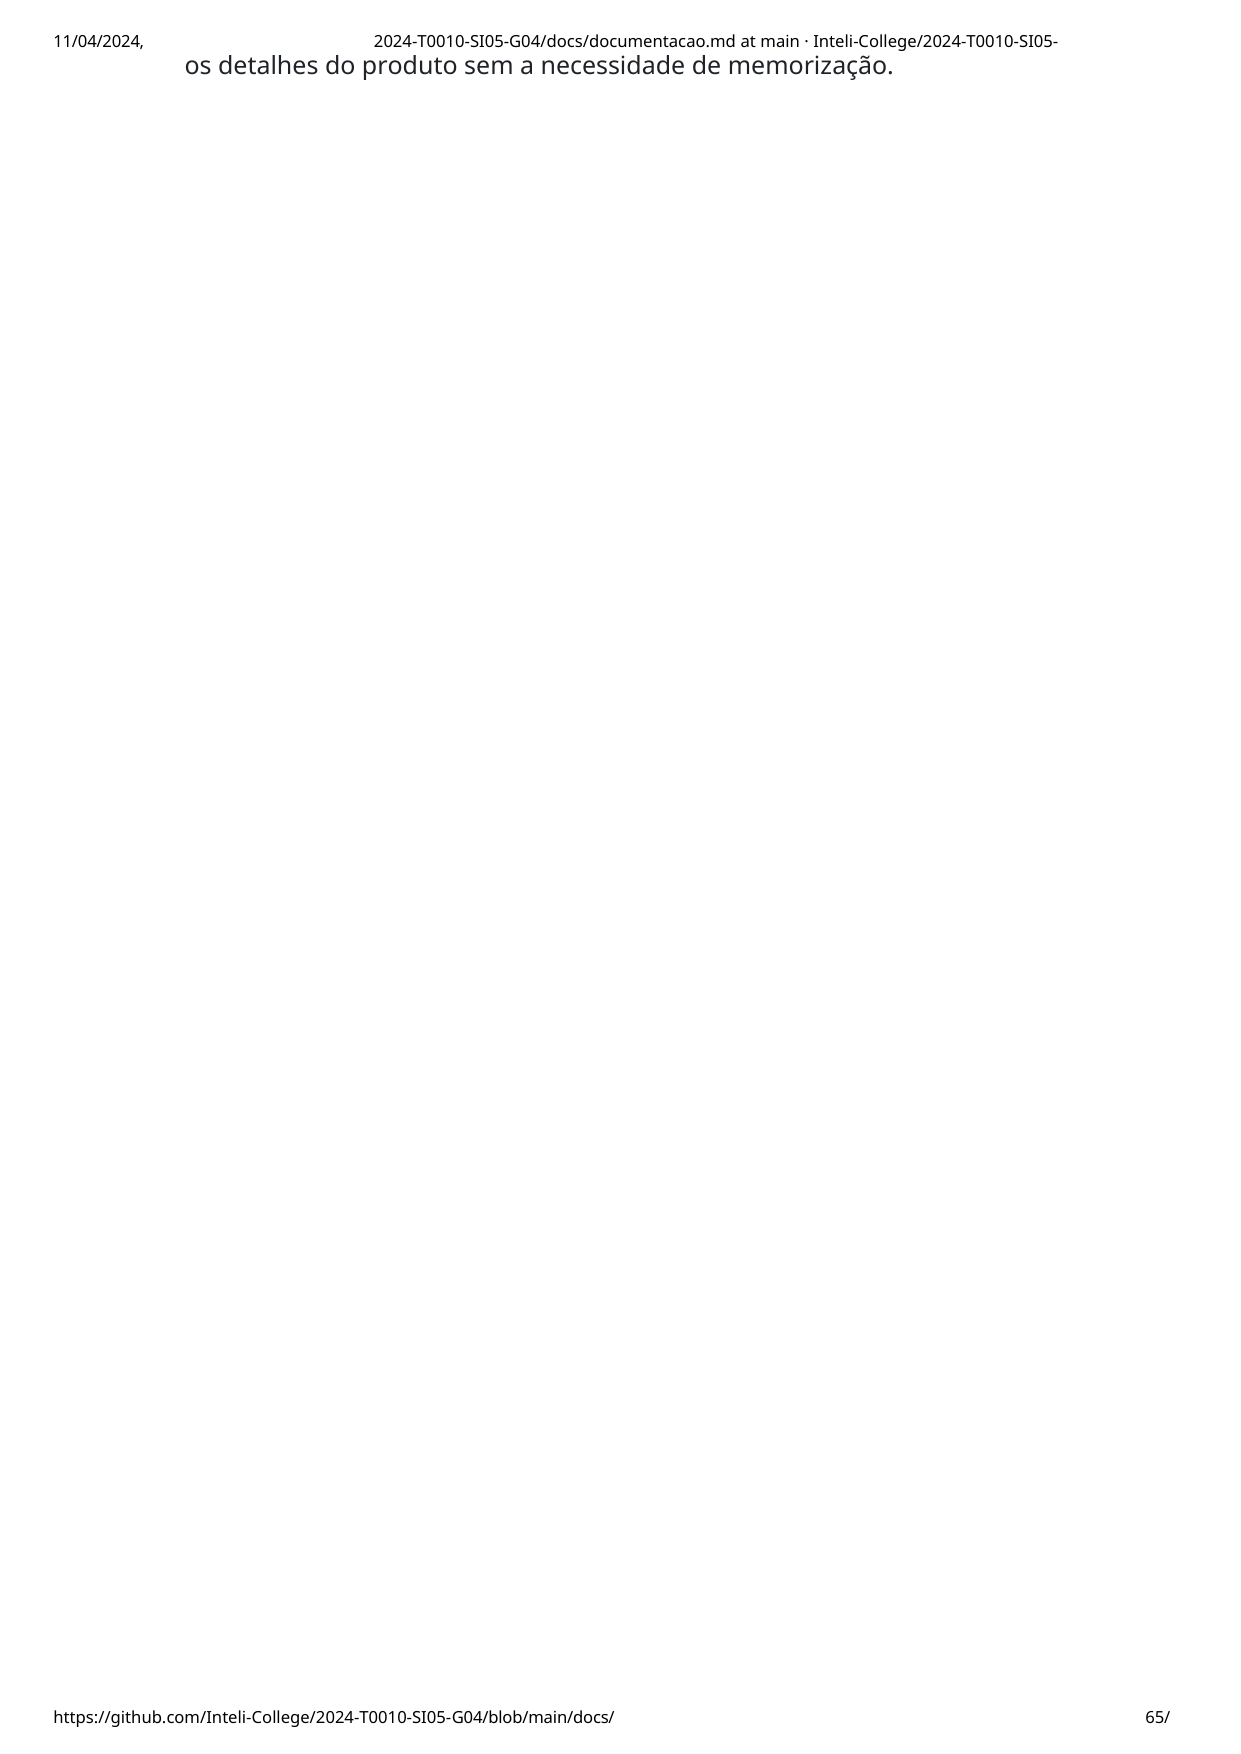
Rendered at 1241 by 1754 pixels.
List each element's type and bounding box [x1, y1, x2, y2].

text [156, 48, 1098, 82]
